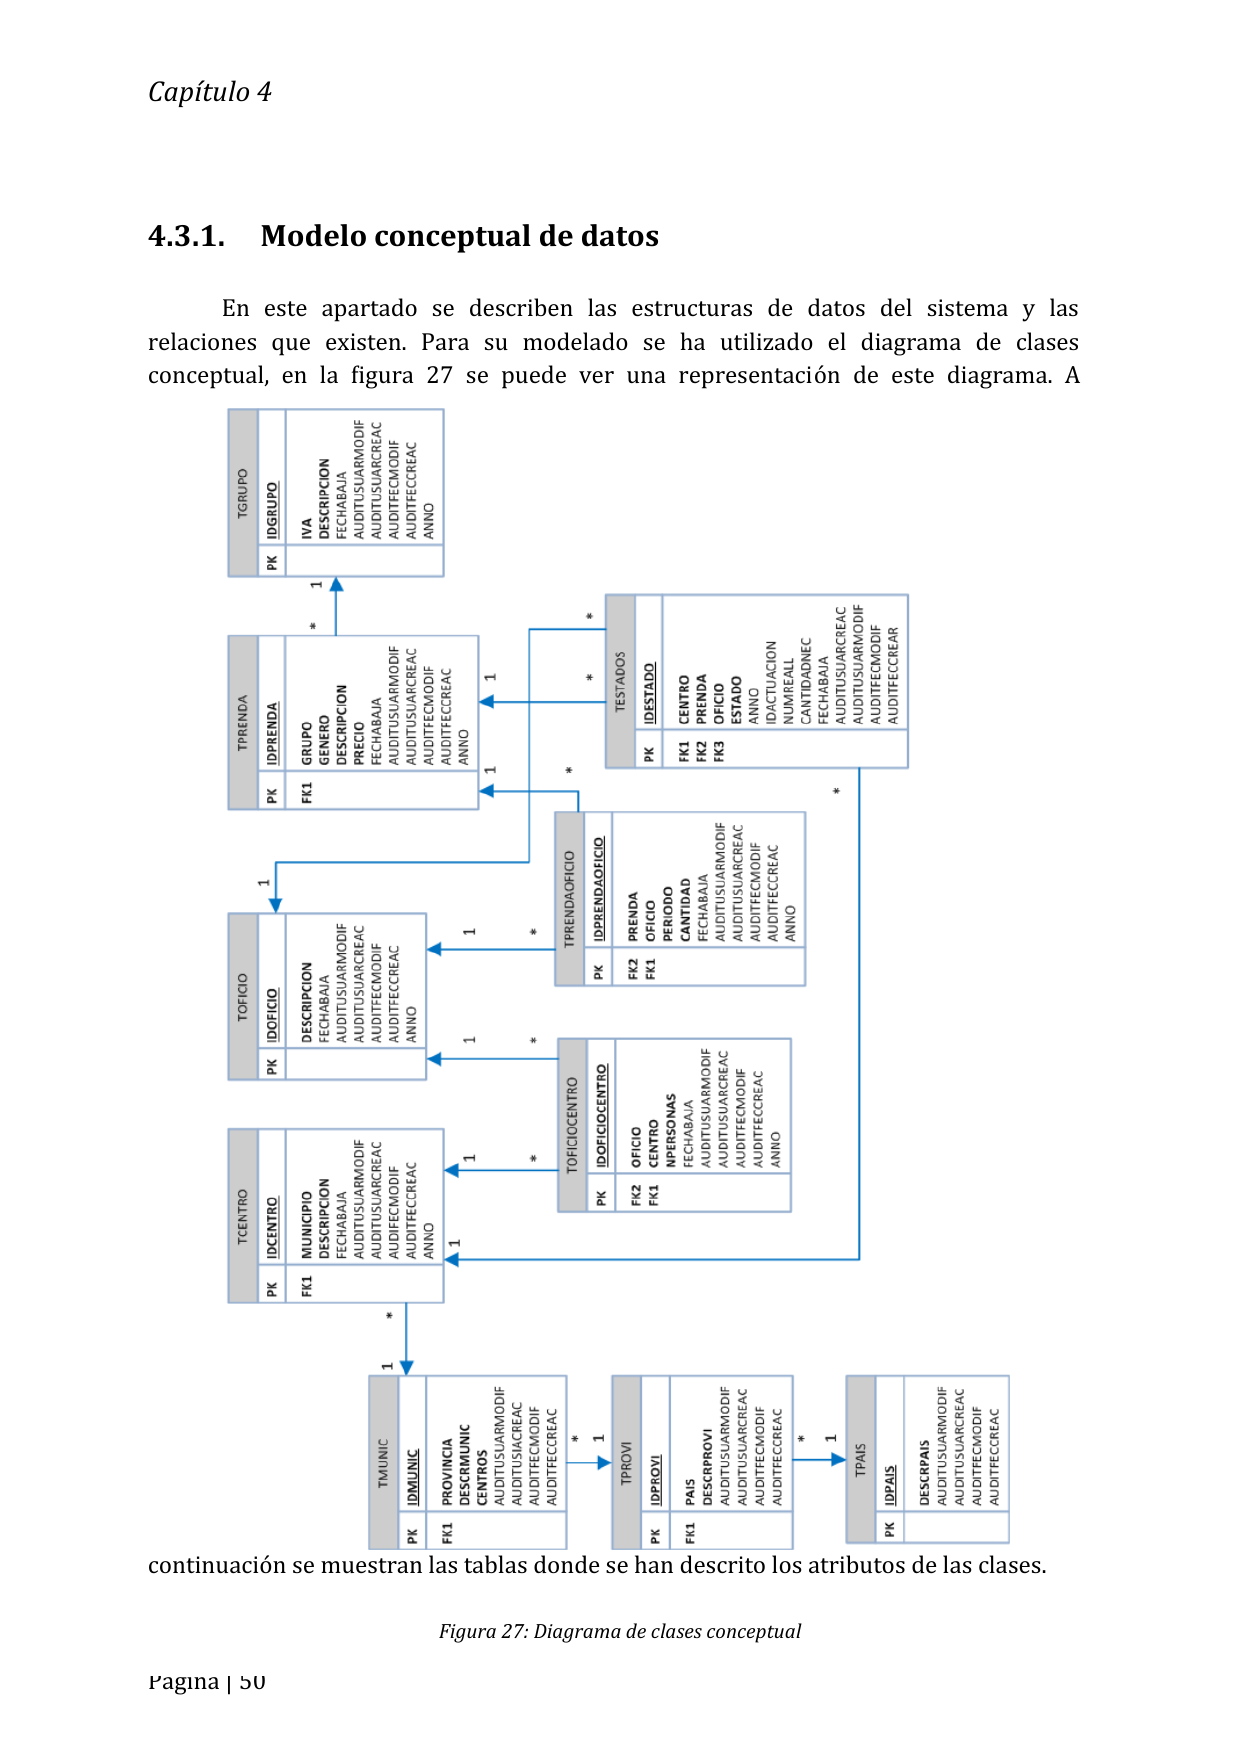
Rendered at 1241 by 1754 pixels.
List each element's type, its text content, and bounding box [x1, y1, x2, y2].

text Modelo conceptual de datos [148, 217, 1081, 253]
picture [227, 409, 1010, 1550]
